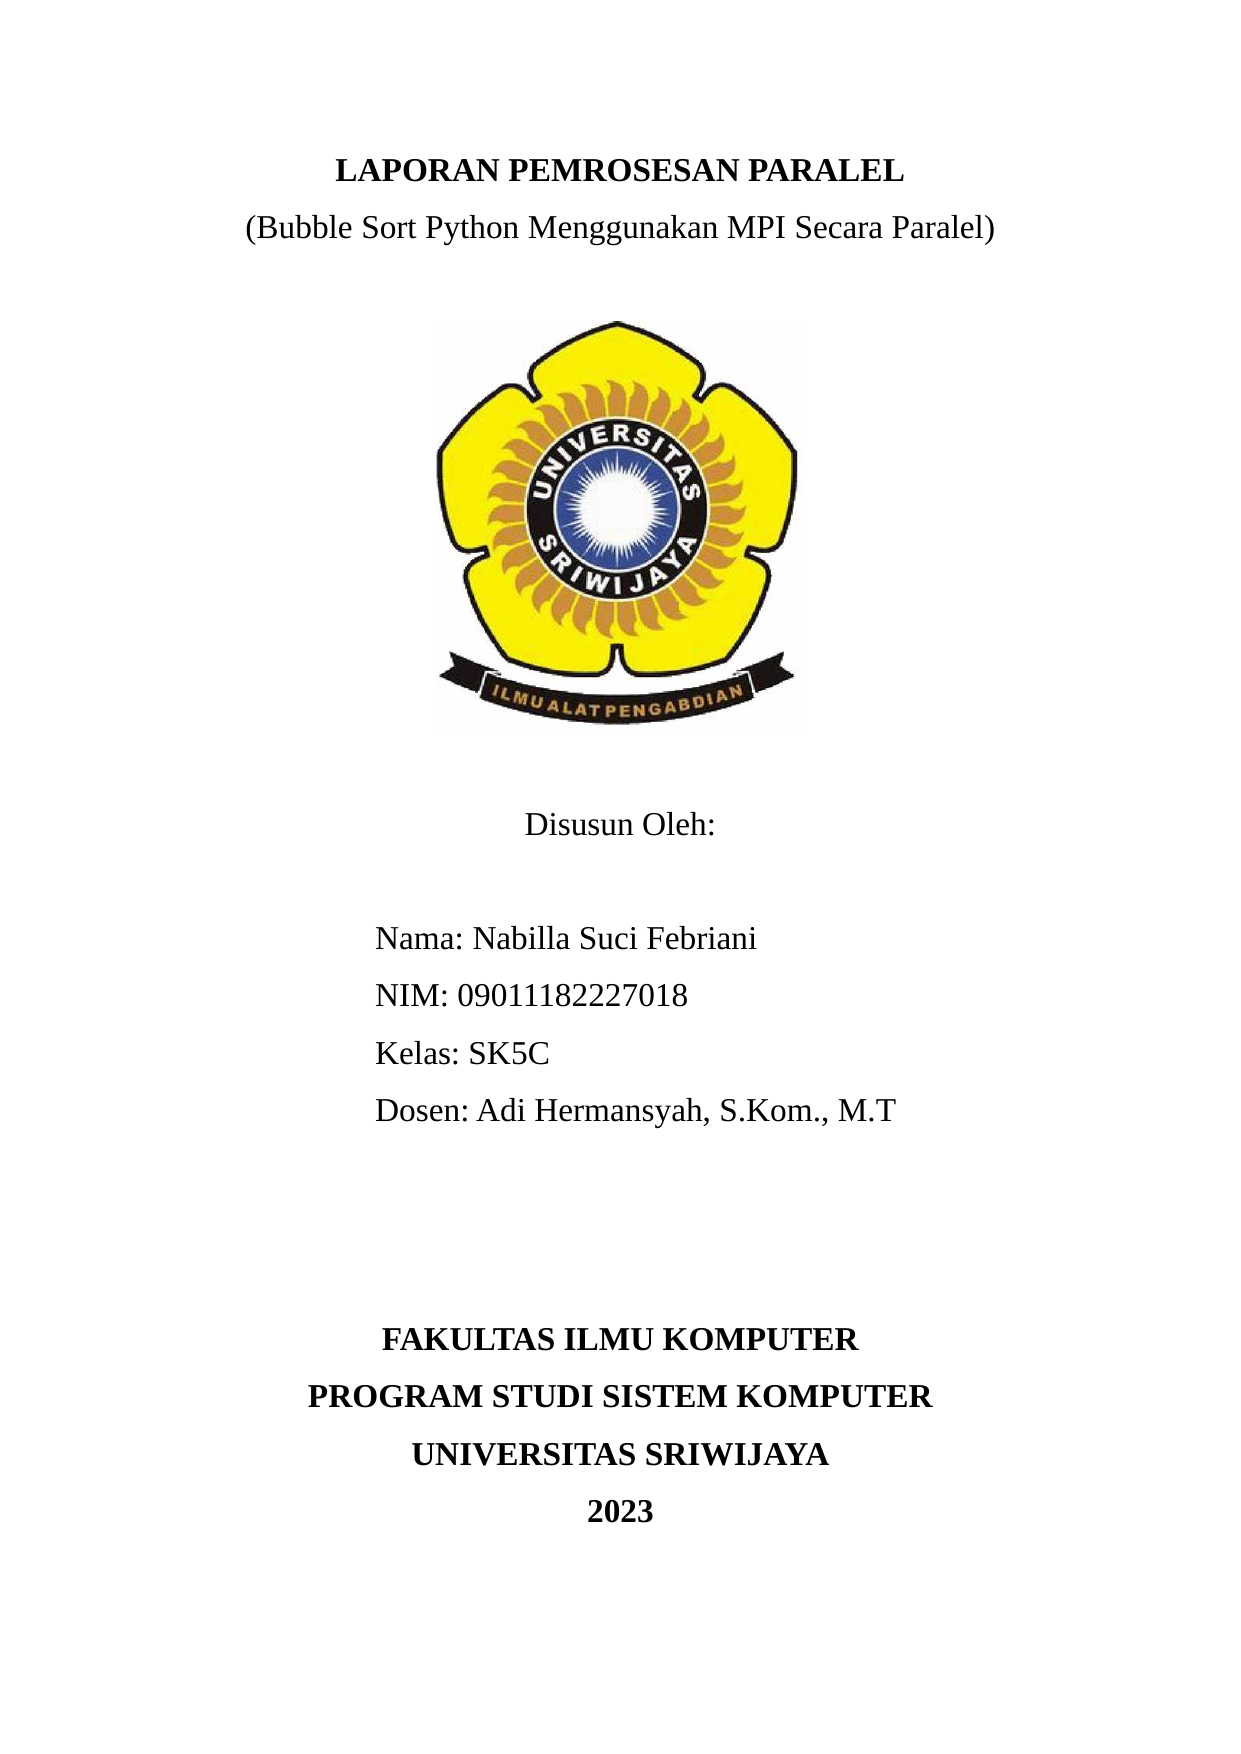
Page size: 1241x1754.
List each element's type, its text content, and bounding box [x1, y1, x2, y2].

text LAPORAN PEMROSESAN PARALEL [150, 150, 1090, 188]
picture [436, 321, 804, 729]
text 2023 [150, 1491, 1090, 1529]
text Nama: Nabilla Suci Febriani [375, 918, 1090, 957]
text PROGRAM STUDI SISTEM KOMPUTER [150, 1377, 1090, 1415]
text FAKULTAS ILMU KOMPUTER [150, 1319, 1090, 1358]
text Disusun Oleh: [150, 804, 1090, 842]
text Kelas: SK5C [375, 1033, 1090, 1071]
text NIM: 09011182227018 [375, 976, 1090, 1014]
text UNIVERSITAS SRIWIJAYA [150, 1434, 1090, 1472]
text (Bubble Sort Python Menggunakan MPI Secara Paralel) [150, 207, 1090, 246]
text Dosen: Adi Hermansyah, S.Kom., M.T [375, 1090, 1090, 1128]
